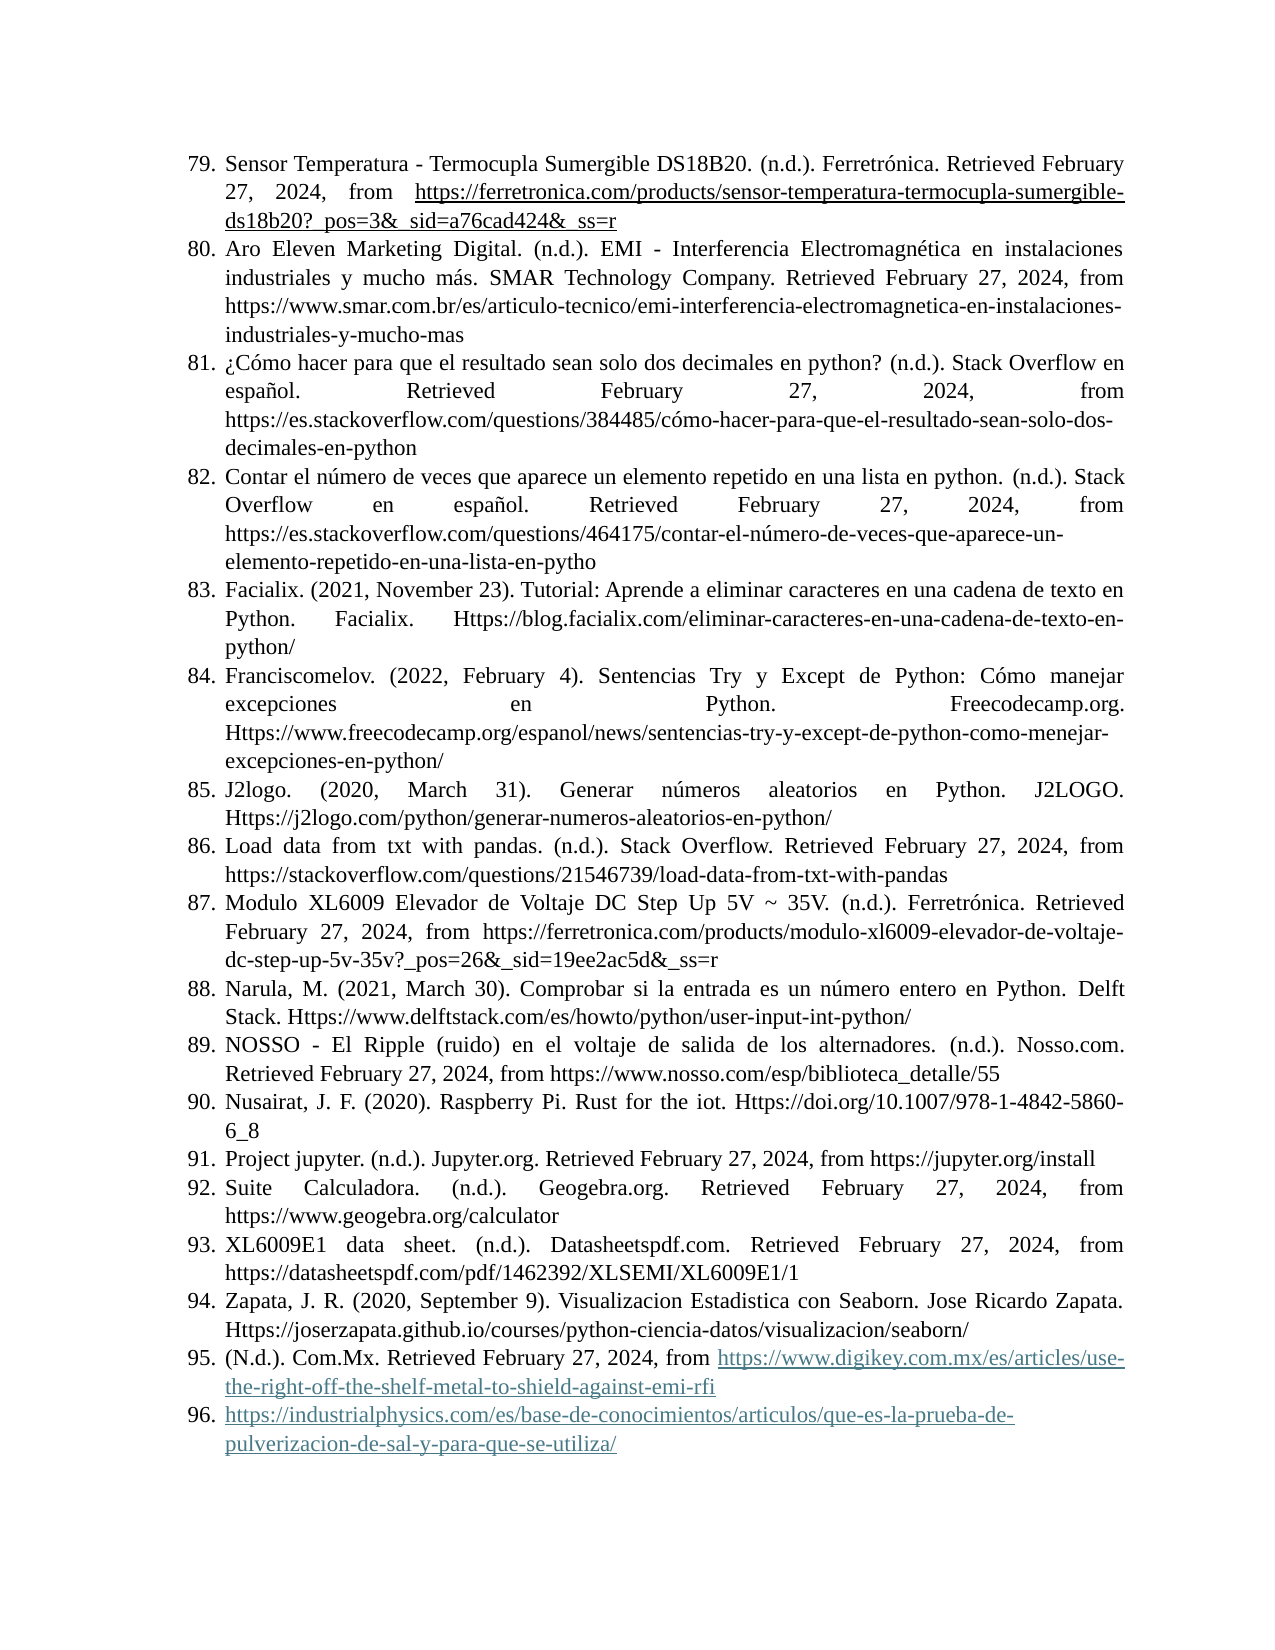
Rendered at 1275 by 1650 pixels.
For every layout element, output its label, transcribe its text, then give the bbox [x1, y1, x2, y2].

list XL6009E1 data sheet. (n.d.). Datasheetspdf.com. Retrieved February 27, 2024, from https://datasheetspdf.com/pdf/1462392/XLSEMI/XL6009E1/1 [187, 1231, 1125, 1285]
list Narula, M. (2021, March 30). Comprobar si la entrada es un número entero en Python. Delft Stack. Https://www.delftstack.com/es/howto/python/user-input-int-python/ [187, 975, 1125, 1029]
list ¿Cómo hacer para que el resultado sean solo dos decimales en python? (n.d.). Stack Overflow en español. Retrieved February 27, 2024, from https://es.stackoverflow.com/questions/384485/cómo-hacer-para-que-el-resultado-sean-solo-dos-decimales-en-python [187, 349, 1125, 461]
list NOSSO - El Ripple (ruido) en el voltaje de salida de los alternadores. (n.d.). Nosso.com. Retrieved February 27, 2024, from https://www.nosso.com/esp/biblioteca_detalle/55 [187, 1032, 1125, 1086]
list Aro Eleven Marketing Digital. (n.d.). EMI - Interferencia Electromagnética en instalaciones industriales y mucho más. SMAR Technology Company. Retrieved February 27, 2024, from https://www.smar.com.br/es/articulo-tecnico/emi-interferencia-electromagnetica-en-instalaciones-industriales-y-mucho-mas [187, 235, 1125, 347]
list Project jupyter. (n.d.). Jupyter.org. Retrieved February 27, 2024, from https://jupyter.org/install [187, 1145, 1125, 1172]
list Load data from txt with pandas. (n.d.). Stack Overflow. Retrieved February 27, 2024, from https://stackoverflow.com/questions/21546739/load-data-from-txt-with-pandas [187, 832, 1125, 887]
list Contar el número de veces que aparece un elemento repetido en una lista en python. (n.d.). Stack Overflow en español. Retrieved February 27, 2024, from https://es.stackoverflow.com/questions/464175/contar-el-número-de-veces-que-aparece-un-elemento-repetido-en-una-lista-en-pytho [187, 463, 1125, 574]
list Nusairat, J. F. (2020). Raspberry Pi. Rust for the iot. Https://doi.org/10.1007/978-1-4842-5860-6_8 [187, 1088, 1125, 1143]
list (N.d.). Com.Mx. Retrieved February 27, 2024, from https://www.digikey.com.mx/es/articles/use-the-right-off-the-shelf-metal-to-shield-against-emi-rfi [187, 1344, 1125, 1399]
list Modulo XL6009 Elevador de Voltaje DC Step Up 5V ~ 35V. (n.d.). Ferretrónica. Retrieved February 27, 2024, from https://ferretronica.com/products/modulo-xl6009-elevador-de-voltaje-dc-step-up-5v-35v?_pos=26&_sid=19ee2ac5d&_ss=r [187, 889, 1125, 973]
list Zapata, J. R. (2020, September 9). Visualizacion Estadistica con Seaborn. Jose Ricardo Zapata. Https://joserzapata.github.io/courses/python-ciencia-datos/visualizacion/seaborn/ [187, 1287, 1125, 1342]
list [187, 1401, 1125, 1456]
list Facialix. (2021, November 23). Tutorial: Aprende a eliminar caracteres en una cadena de texto en Python. Facialix. Https://blog.facialix.com/eliminar-caracteres-en-una-cadena-de-texto-en-python/ [187, 577, 1125, 660]
list Franciscomelov. (2022, February 4). Sentencias Try y Except de Python: Cómo manejar excepciones en Python. Freecodecamp.org. Https://www.freecodecamp.org/espanol/news/sentencias-try-y-except-de-python-como-menejar-excepciones-en-python/ [187, 662, 1125, 773]
list Sensor Temperatura - Termocupla Sumergible DS18B20. (n.d.). Ferretrónica. Retrieved February 27, 2024, from https://ferretronica.com/products/sensor-temperatura-termocupla-sumergible-ds18b20?_pos=3&_sid=a76cad424&_ss=r [187, 150, 1125, 233]
list Suite Calculadora. (n.d.). Geogebra.org. Retrieved February 27, 2024, from https://www.geogebra.org/calculator [187, 1174, 1125, 1228]
list J2logo. (2020, March 31). Generar números aleatorios en Python. J2LOGO. Https://j2logo.com/python/generar-numeros-aleatorios-en-python/ [187, 776, 1125, 830]
